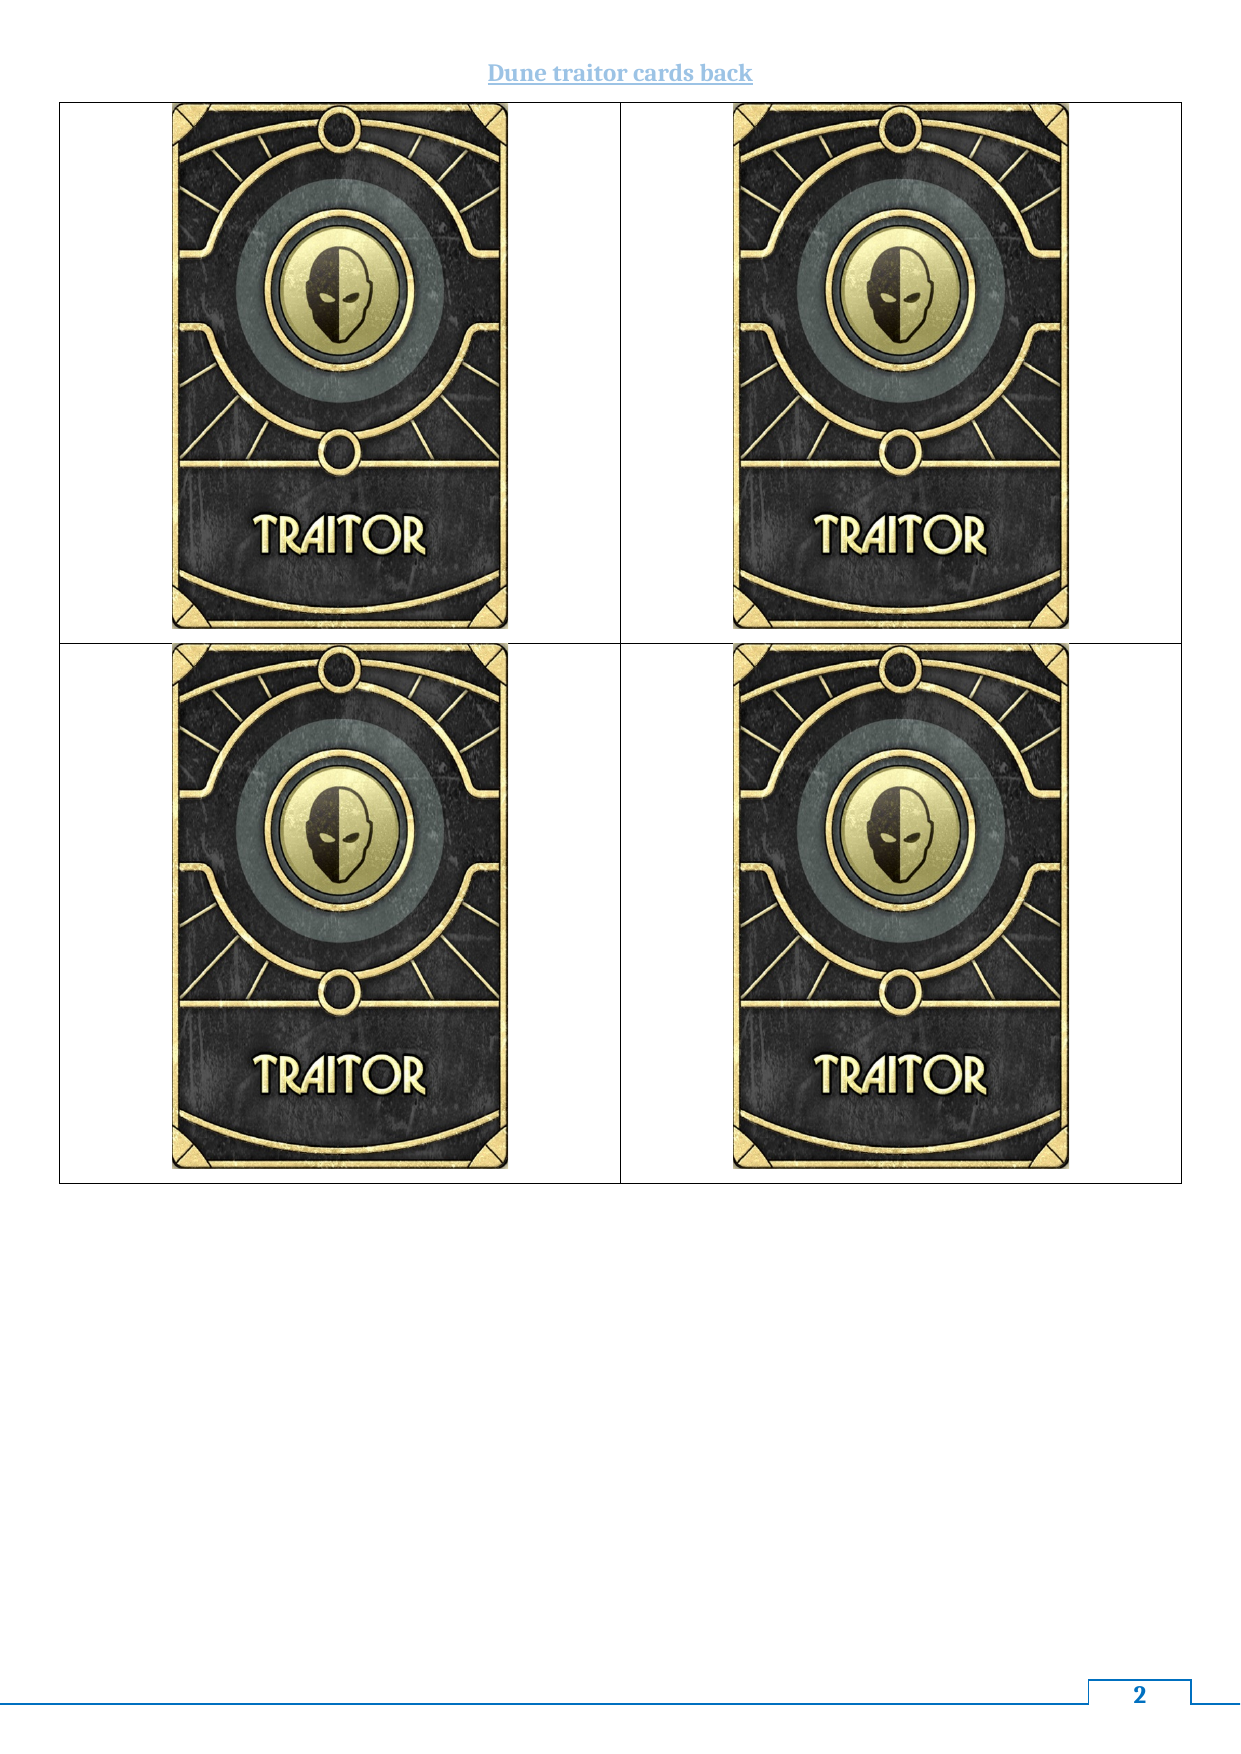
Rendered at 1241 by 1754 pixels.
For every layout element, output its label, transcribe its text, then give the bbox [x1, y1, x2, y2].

table_header [60, 103, 620, 642]
picture [733, 103, 1070, 629]
subtitle Dune traitor cards back [59, 59, 1181, 88]
table_cell [60, 644, 620, 1183]
picture [172, 103, 509, 629]
table_cell [621, 644, 1181, 1183]
table_header [621, 103, 1181, 642]
picture [172, 643, 509, 1169]
picture [733, 643, 1070, 1169]
